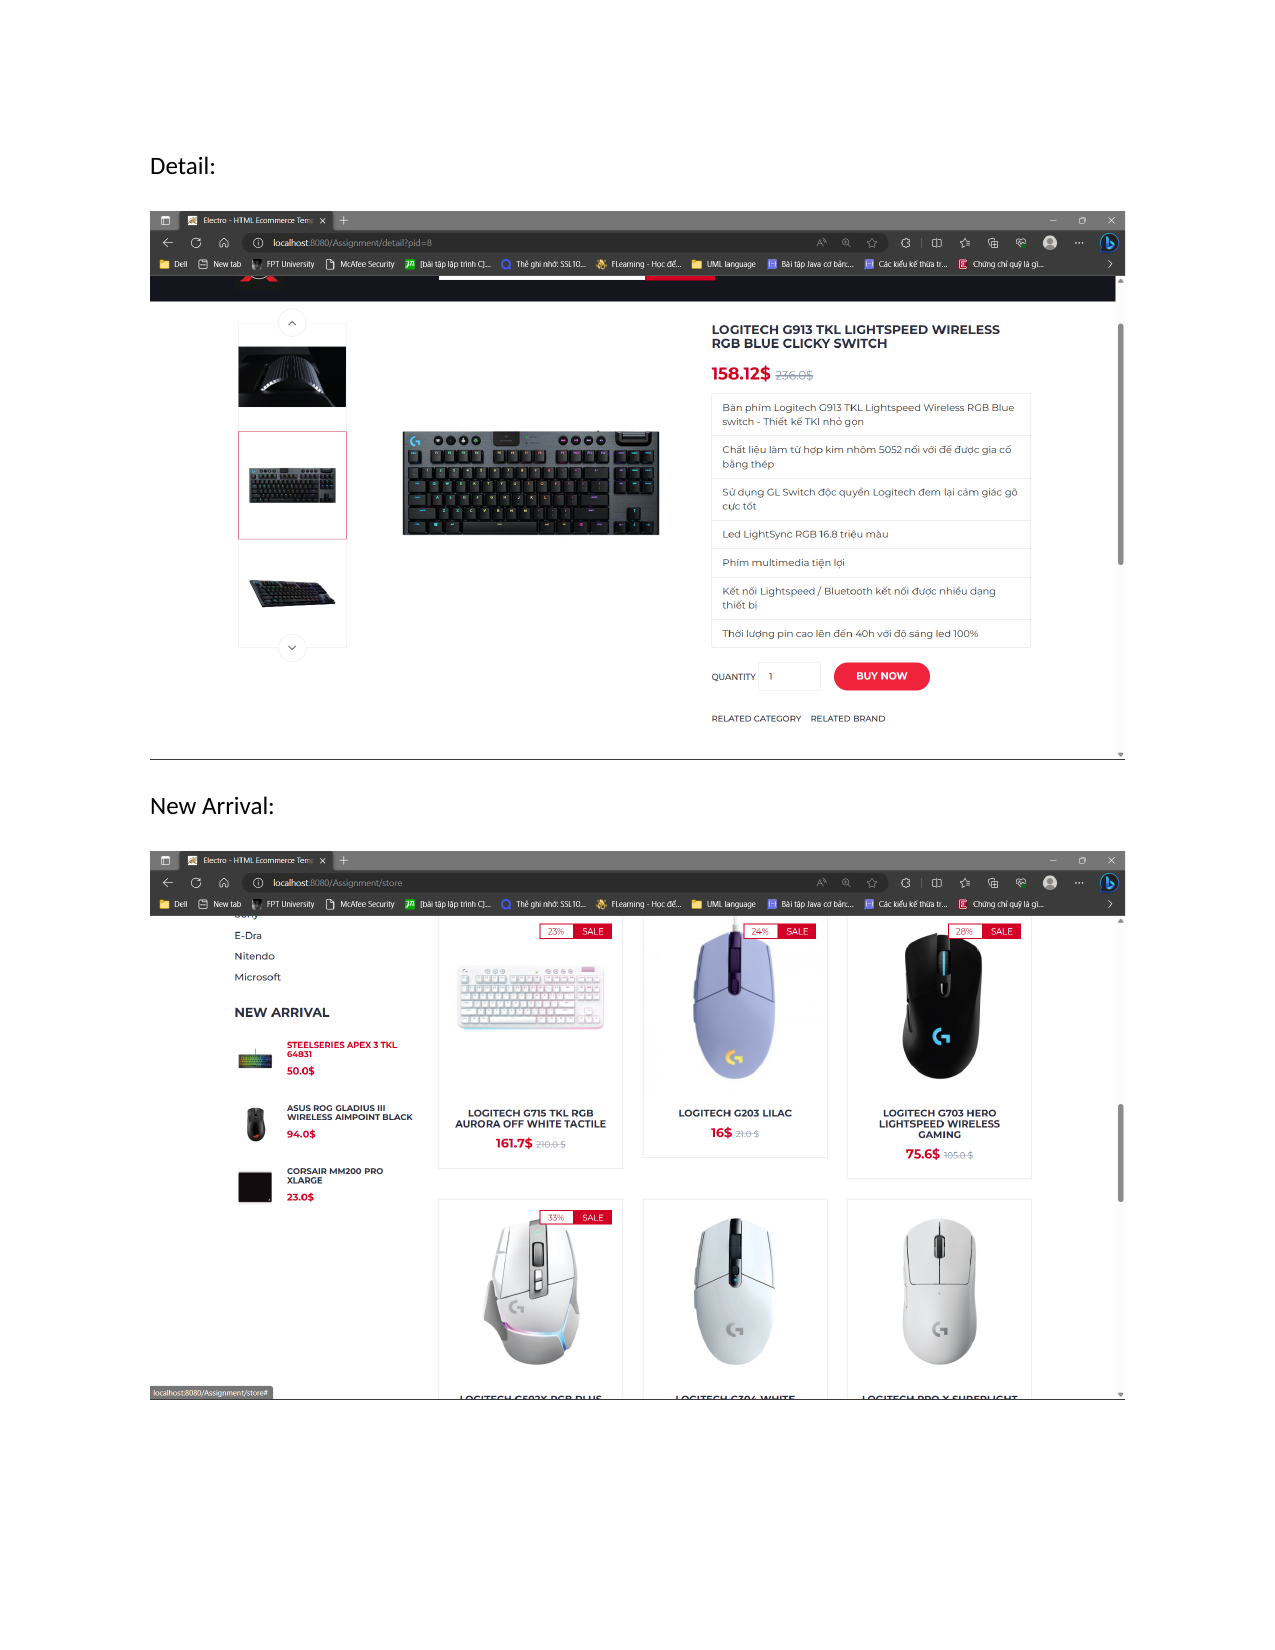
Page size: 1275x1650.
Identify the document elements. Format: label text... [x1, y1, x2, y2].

text Detail: [150, 150, 1125, 181]
text New Arrival: [150, 790, 1125, 821]
picture [150, 211, 1125, 760]
picture [150, 851, 1125, 1400]
